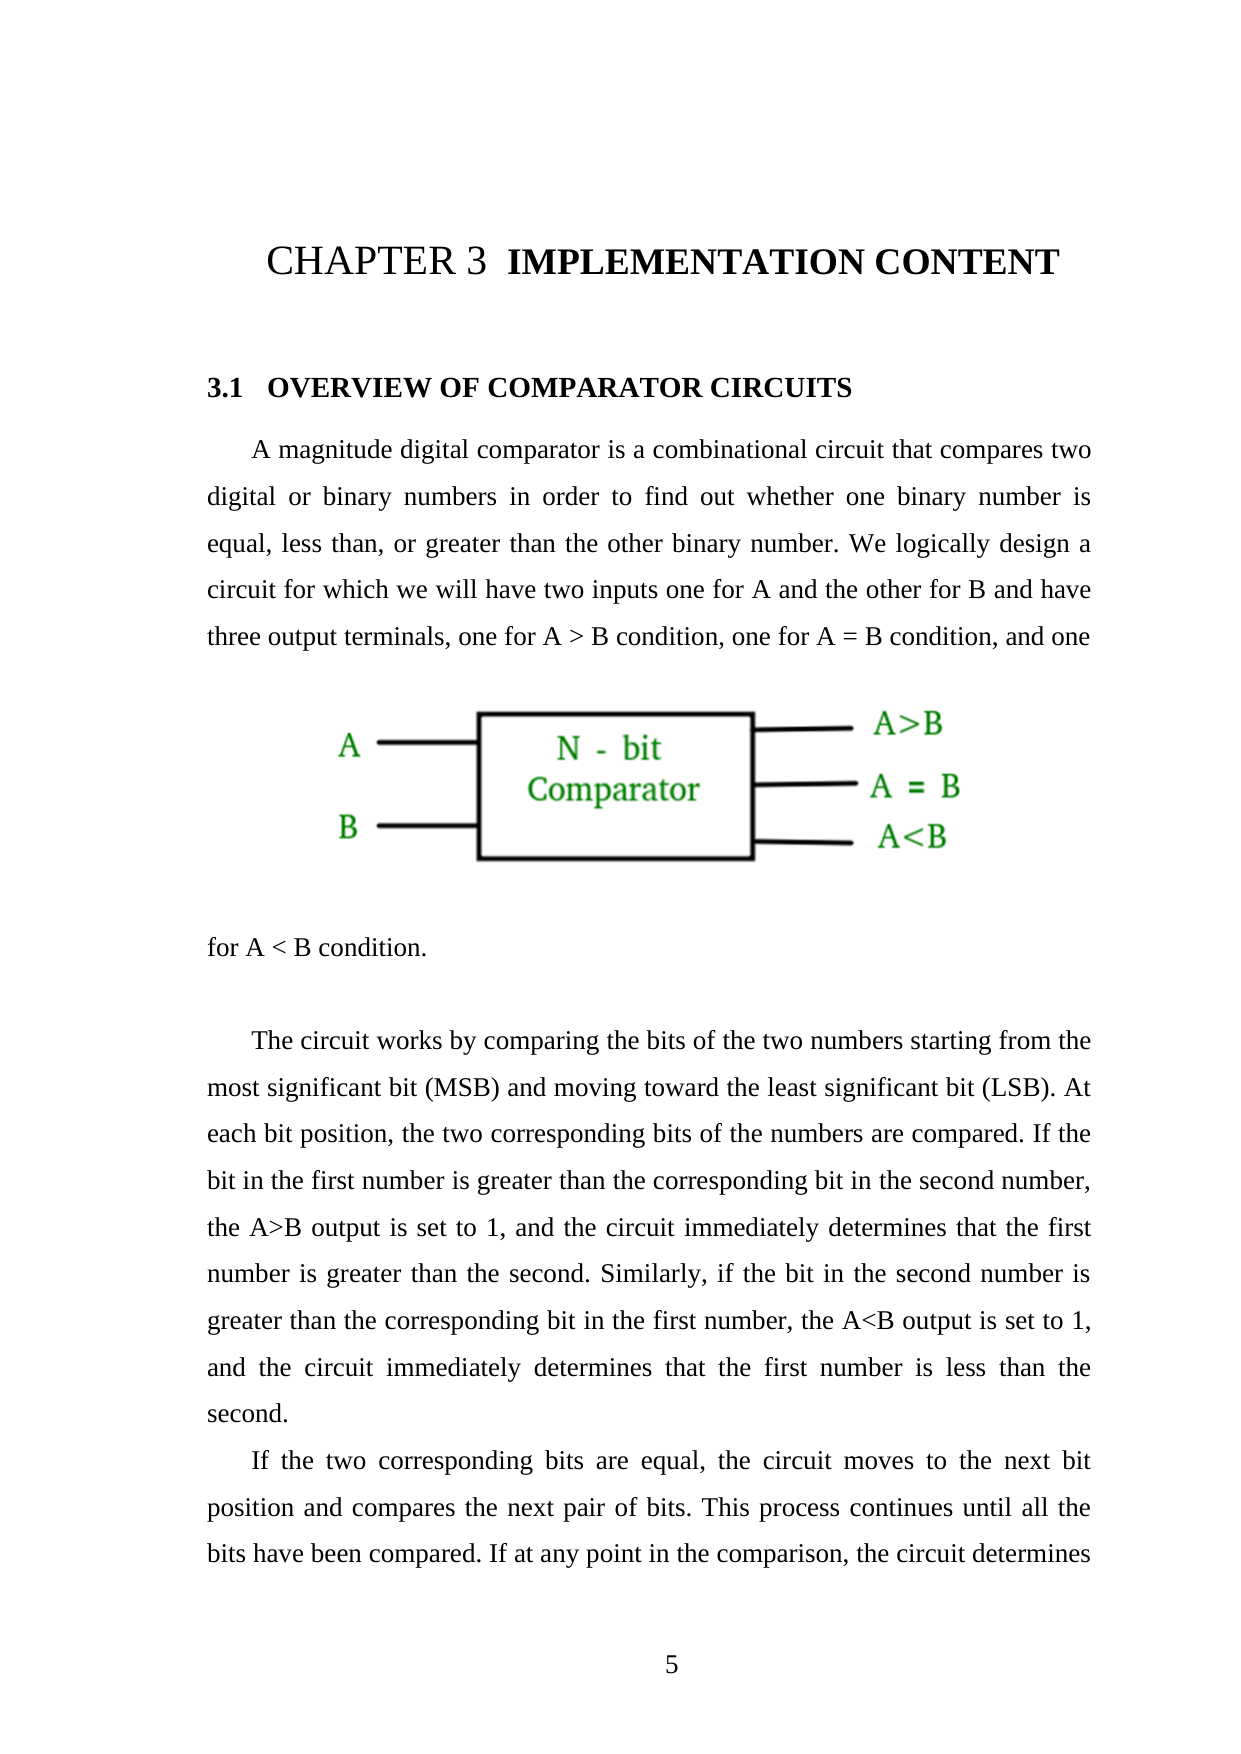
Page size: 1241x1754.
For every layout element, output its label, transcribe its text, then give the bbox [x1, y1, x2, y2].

subtitle Implementation content [266, 235, 1092, 283]
subtitle Overview of Comparator Circuits [207, 371, 1092, 404]
text The circuit works by comparing the bits of the two numbers starting from the most significant bit (MSB) and moving toward the least significant bit (LSB). At each bit position, the two corresponding bits of the numbers are compared. If the bit in the first number is greater than the corresponding bit in the second number, the A>B output is set to 1, and the circuit immediately determines that the first number is greater than the second. Similarly, if the bit in the second number is greater than the corresponding bit in the first number, the A<B output is set to 1, and the circuit immediately determines that the first number is less than the second. [207, 1024, 1092, 1428]
picture [332, 678, 967, 931]
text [207, 1444, 1092, 1568]
